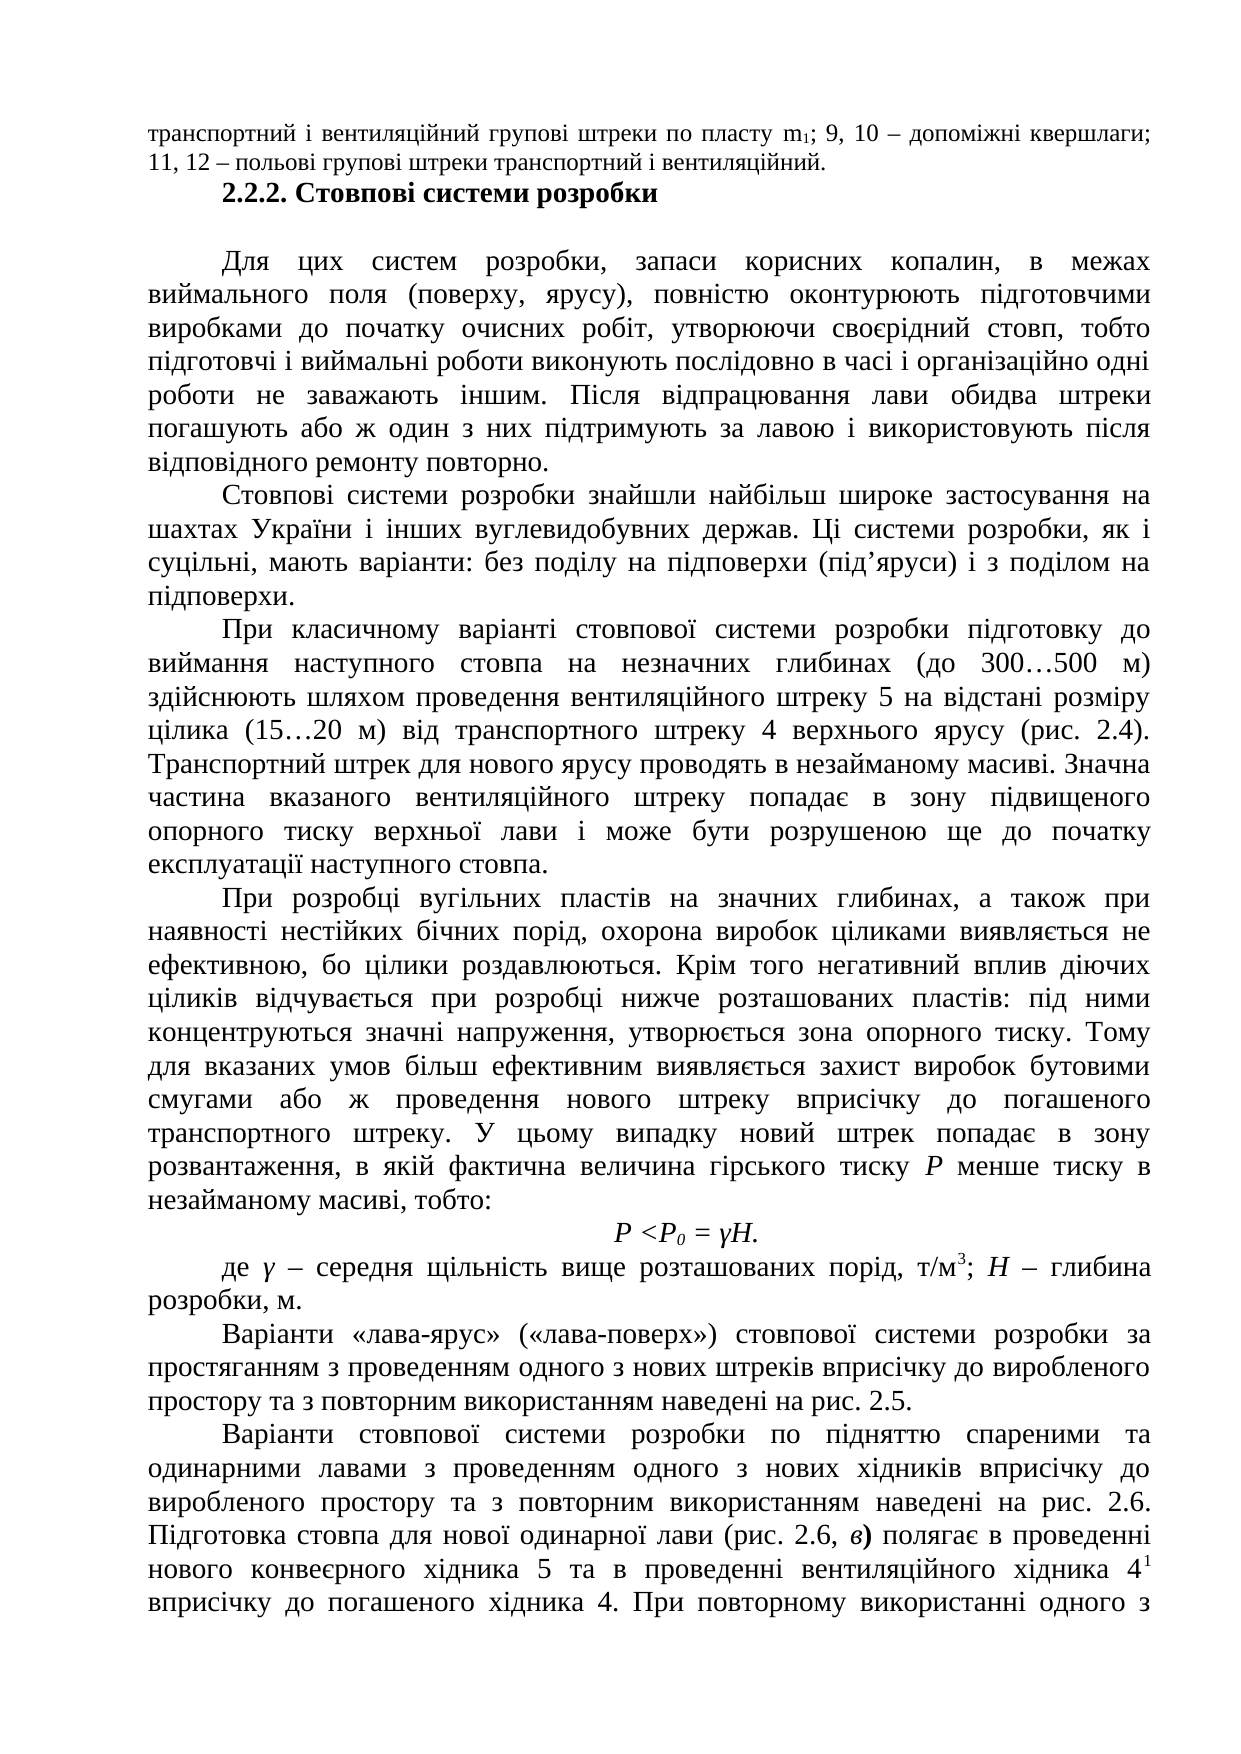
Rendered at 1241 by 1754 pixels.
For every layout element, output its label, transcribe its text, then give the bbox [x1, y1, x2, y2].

text При розробці вугільних пластів на значних глибинах, а також при наявності нестійких бічних порід, охорона виробок ціликами виявляється не ефективною, бо цілики роздавлюються. Крім того негативний вплив діючих ціликів відчувається при розробці нижче розташованих пластів: під ними концентруються значні напруження, утворюється зона опорного тиску. Тому для вказаних умов більш ефективним виявляється захист виробок бутовими смугами або ж проведення нового штреку вприсічку до погашеного транспортного штреку. У цьому випадку новий штрек попадає в зону розвантаження, в якій фактична величина гірського тиску Р менше тиску в незайманому масиві, тобто: [148, 880, 1152, 1215]
text Варіанти «лава-ярус» («лава-поверх») стовпової системи розробки за простяганням з проведенням одного з нових штреків вприсічку до виробленого простору та з повторним використанням наведені на рис. 2.5. [148, 1316, 1152, 1417]
text Стовпові системи розробки знайшли найбільш широке застосування на шахтах України і інших вуглевидобувних держав. Ці системи розробки, як і суцільні, мають варіанти: без поділу на підповерхи (під’яруси) і з поділом на підповерхи. [148, 477, 1152, 612]
text Для цих систем розробки, запаси корисних копалин, в межах виймального поля (поверху, ярусу), повністю оконтурюють підготовчими виробками до початку очисних робіт, утворюючи своєрідний стовп, тобто підготовчі і виймальні роботи виконують послідовно в часі і організаційно одні роботи не заважають іншим. Після відпрацювання лави обидва штреки погашують або ж один з них підтримують за лавою і використовують після відповідного ремонту повторно. [148, 243, 1152, 477]
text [148, 118, 1152, 176]
text При класичному варіанті стовпової системи розробки підготовку до виймання наступного стовпа на незначних глибинах (до 300…500 м) здійснюють шляхом проведення вентиляційного штреку 5 на відстані розміру цілика (15…20 м) від транспортного штреку 4 верхнього ярусу (рис. 2.4). Транспортний штрек для нового ярусу проводять в незайманому масиві. Значна частина вказаного вентиляційного штреку попадає в зону підвищеного опорного тиску верхньої лави і може бути розрушеною ще до початку експлуатації наступного стовпа. [148, 612, 1152, 880]
text де γ – середня щільність вище розташованих порід, т/м3; Н – глибина розробки, м. [148, 1249, 1152, 1316]
text 2.2.2. Стовпові системи розробки [148, 176, 1152, 209]
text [148, 1417, 1152, 1618]
text Р <Р0 = γН. [148, 1215, 1152, 1249]
